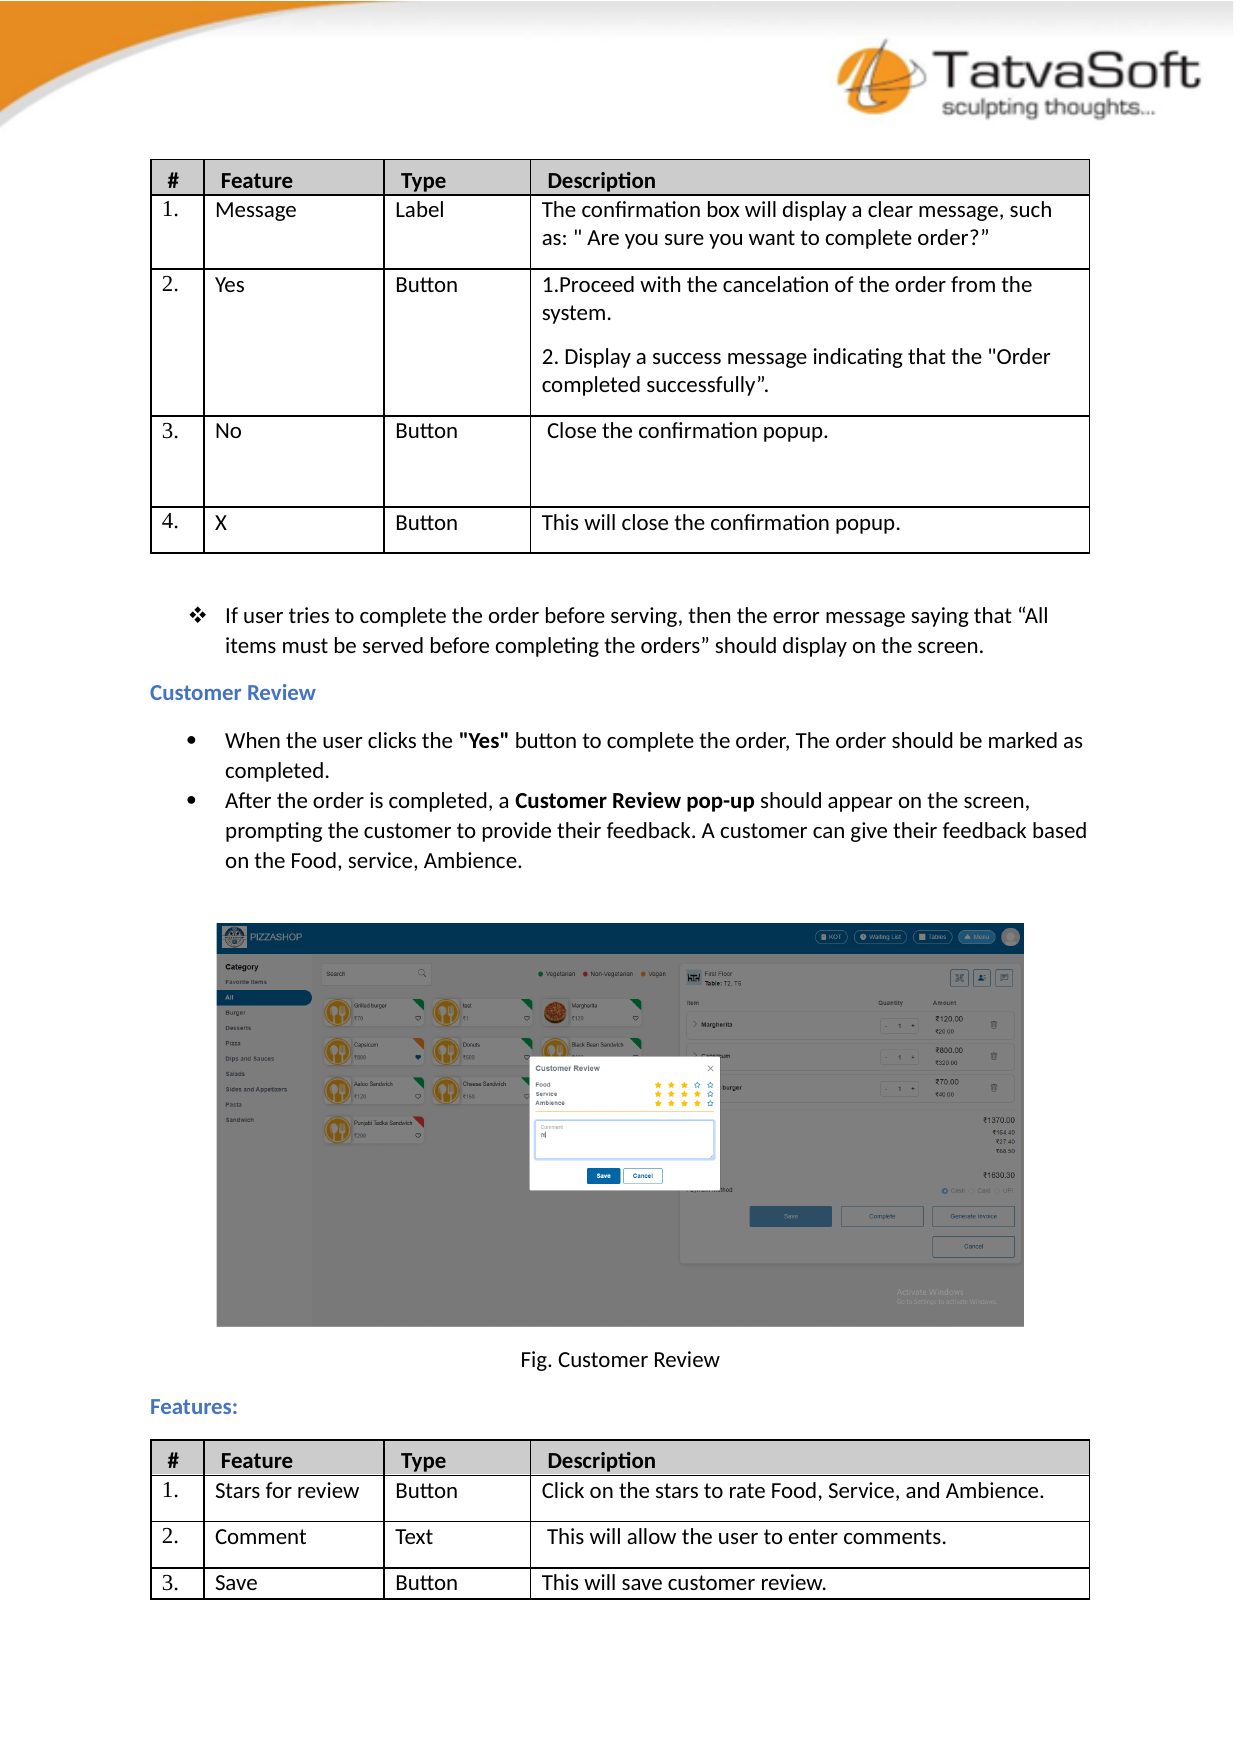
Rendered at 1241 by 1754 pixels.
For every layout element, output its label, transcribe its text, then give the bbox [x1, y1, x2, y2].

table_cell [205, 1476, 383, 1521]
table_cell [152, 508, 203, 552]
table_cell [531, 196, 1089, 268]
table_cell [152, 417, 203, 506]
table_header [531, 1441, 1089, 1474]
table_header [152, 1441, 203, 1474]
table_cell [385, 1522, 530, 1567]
text Features: [150, 1392, 1090, 1420]
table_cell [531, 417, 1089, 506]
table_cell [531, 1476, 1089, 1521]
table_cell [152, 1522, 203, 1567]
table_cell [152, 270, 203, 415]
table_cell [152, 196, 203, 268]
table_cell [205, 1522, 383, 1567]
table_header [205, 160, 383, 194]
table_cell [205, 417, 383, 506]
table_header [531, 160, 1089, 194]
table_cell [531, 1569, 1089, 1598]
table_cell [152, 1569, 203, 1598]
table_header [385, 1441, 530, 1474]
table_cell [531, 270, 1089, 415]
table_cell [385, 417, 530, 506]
list After the order is completed, a Customer Review pop-up should appear on the screen, prompting the customer to provide their feedback. A customer can give their feedback based on the Food, service, Ambience. [187, 786, 1090, 874]
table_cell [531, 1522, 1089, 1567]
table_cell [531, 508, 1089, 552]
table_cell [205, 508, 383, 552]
text Customer Review [150, 678, 1090, 706]
picture [0, 1, 1234, 159]
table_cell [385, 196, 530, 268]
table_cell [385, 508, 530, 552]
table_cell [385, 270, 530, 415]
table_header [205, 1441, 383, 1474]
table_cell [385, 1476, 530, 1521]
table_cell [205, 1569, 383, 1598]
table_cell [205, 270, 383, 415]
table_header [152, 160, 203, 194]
list If user tries to complete the order before serving, then the error message saying that “All items must be served before completing the orders” should display on the screen. [187, 601, 1090, 659]
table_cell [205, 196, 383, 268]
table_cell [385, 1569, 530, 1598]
text Fig. Customer Review [150, 1345, 1090, 1373]
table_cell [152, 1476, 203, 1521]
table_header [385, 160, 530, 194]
list When the user clicks the "Yes" button to complete the order, The order should be marked as completed. [187, 726, 1090, 784]
